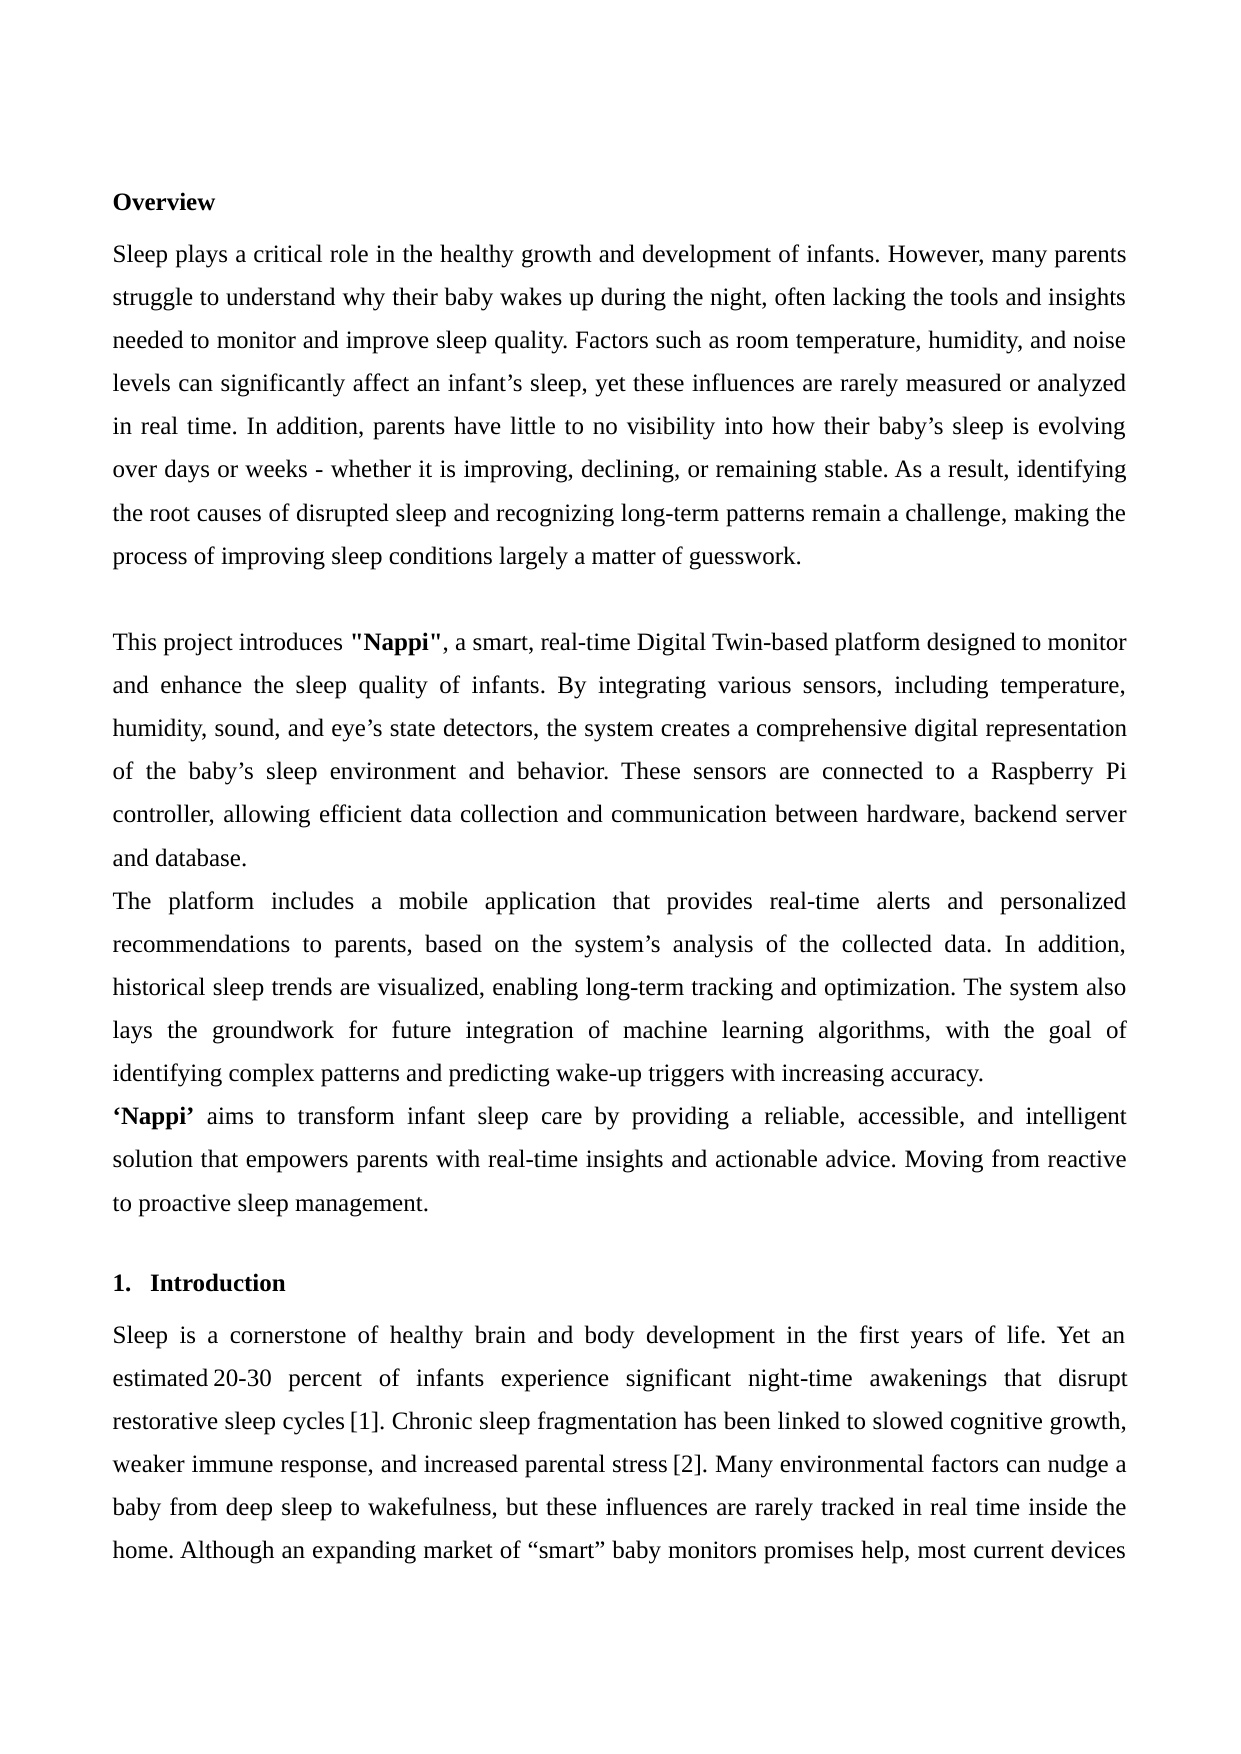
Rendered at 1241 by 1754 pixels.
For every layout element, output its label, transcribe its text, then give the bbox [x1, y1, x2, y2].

text Sleep plays a critical role in the healthy growth and development of infants. However, many parents struggle to understand why their baby wakes up during the night, often lacking the tools and insights needed to monitor and improve sleep quality. Factors such as room temperature, humidity, and noise levels can significantly affect an infant’s sleep, yet these influences are rarely measured or analyzed in real time. In addition, parents have little to no visibility into how their baby’s sleep is evolving over days or weeks - whether it is improving, declining, or remaining stable. As a result, identifying the root causes of disrupted sleep and recognizing long-term patterns remain a challenge, making the process of improving sleep conditions largely a matter of guesswork. [112, 239, 1128, 569]
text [112, 1320, 1128, 1564]
subtitle Overview [112, 187, 1128, 216]
text ‘Nappi’ aims to transform infant sleep care by providing a reliable, accessible, and intelligent solution that empowers parents with real-time insights and actionable advice. Moving from reactive to proactive sleep management. [112, 1101, 1128, 1216]
subtitle Introduction [112, 1268, 1128, 1297]
text This project introduces "Nappi", a smart, real-time Digital Twin-based platform designed to monitor and enhance the sleep quality of infants. By integrating various sensors, including temperature, humidity, sound, and eye’s state detectors, the system creates a comprehensive digital representation of the baby’s sleep environment and behavior. These sensors are connected to a Raspberry Pi controller, allowing efficient data collection and communication between hardware, backend server and database. [112, 627, 1128, 871]
text The platform includes a mobile application that provides real-time alerts and personalized recommendations to parents, based on the system’s analysis of the collected data. In addition, historical sleep trends are visualized, enabling long-term tracking and optimization. The system also lays the groundwork for future integration of machine learning algorithms, with the goal of identifying complex patterns and predicting wake-up triggers with increasing accuracy. [112, 886, 1128, 1087]
